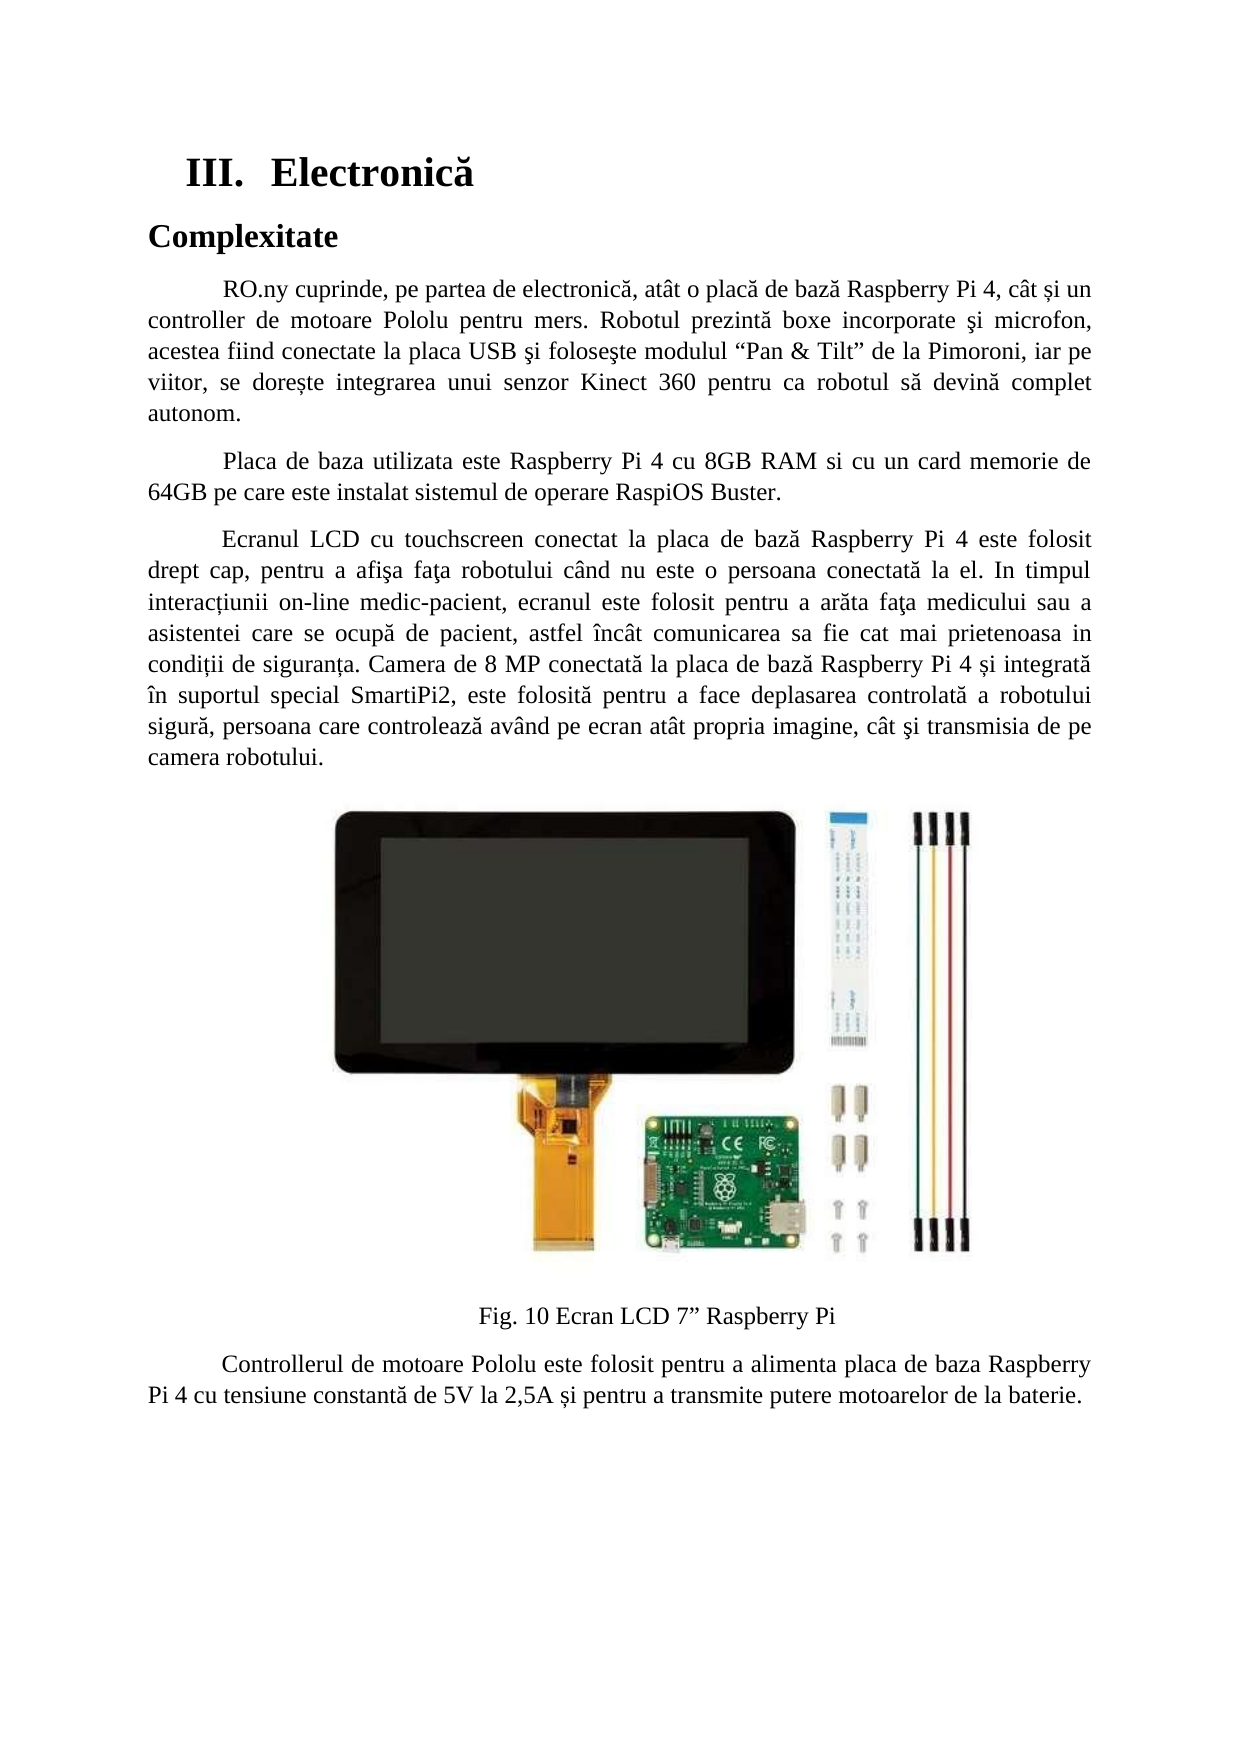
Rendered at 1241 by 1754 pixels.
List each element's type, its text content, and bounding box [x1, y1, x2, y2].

list Electronică [185, 148, 1093, 196]
text Complexitate [148, 216, 1093, 254]
text Placa de baza utilizata este Raspberry Pi 4 cu 8GB RAM si cu un card memorie de 64GB pe care este instalat sistemul de operare RaspiOS Buster. [148, 446, 1093, 506]
text RO.ny cuprinde, pe partea de electronică, atât o placă de bază Raspberry Pi 4, cât și un controller de motoare Pololu pentru mers. Robotul prezintă boxe incorporate şi microfon, acestea fiind conectate la placa USB şi foloseşte modulul “Pan & Tilt” de la Pimoroni, iar pe viitor, se dorește integrarea unui senzor Kinect 360 pentru ca robotul să devină complet autonom. [148, 274, 1093, 427]
picture [321, 789, 993, 1283]
text Ecranul LCD cu touchscreen conectat la placa de bază Raspberry Pi 4 este folosit drept cap, pentru a afişa faţa robotului când nu este o persoana conectată la el. In timpul interacțiunii on-line medic-pacient, ecranul este folosit pentru a arăta faţa medicului sau a asistentei care se ocupă de pacient, astfel încât comunicarea sa fie cat mai prietenoasa in condiții de siguranța. Camera de 8 MP conectată la placa de bază Raspberry Pi 4 și integrată în suportul special SmartiPi2, este folosită pentru a face deplasarea controlată a robotului sigură, persoana care controlează având pe ecran atât propria imagine, cât şi transmisia de pe camera robotului. [148, 524, 1093, 771]
text Controllerul de motoare Pololu este folosit pentru a alimenta placa de baza Raspberry Pi 4 cu tensiune constantă de 5V la 2,5A și pentru a transmite putere motoarelor de la baterie. [148, 1349, 1093, 1409]
text Fig. 10 Ecran LCD 7” Raspberry Pi [221, 1301, 1093, 1330]
